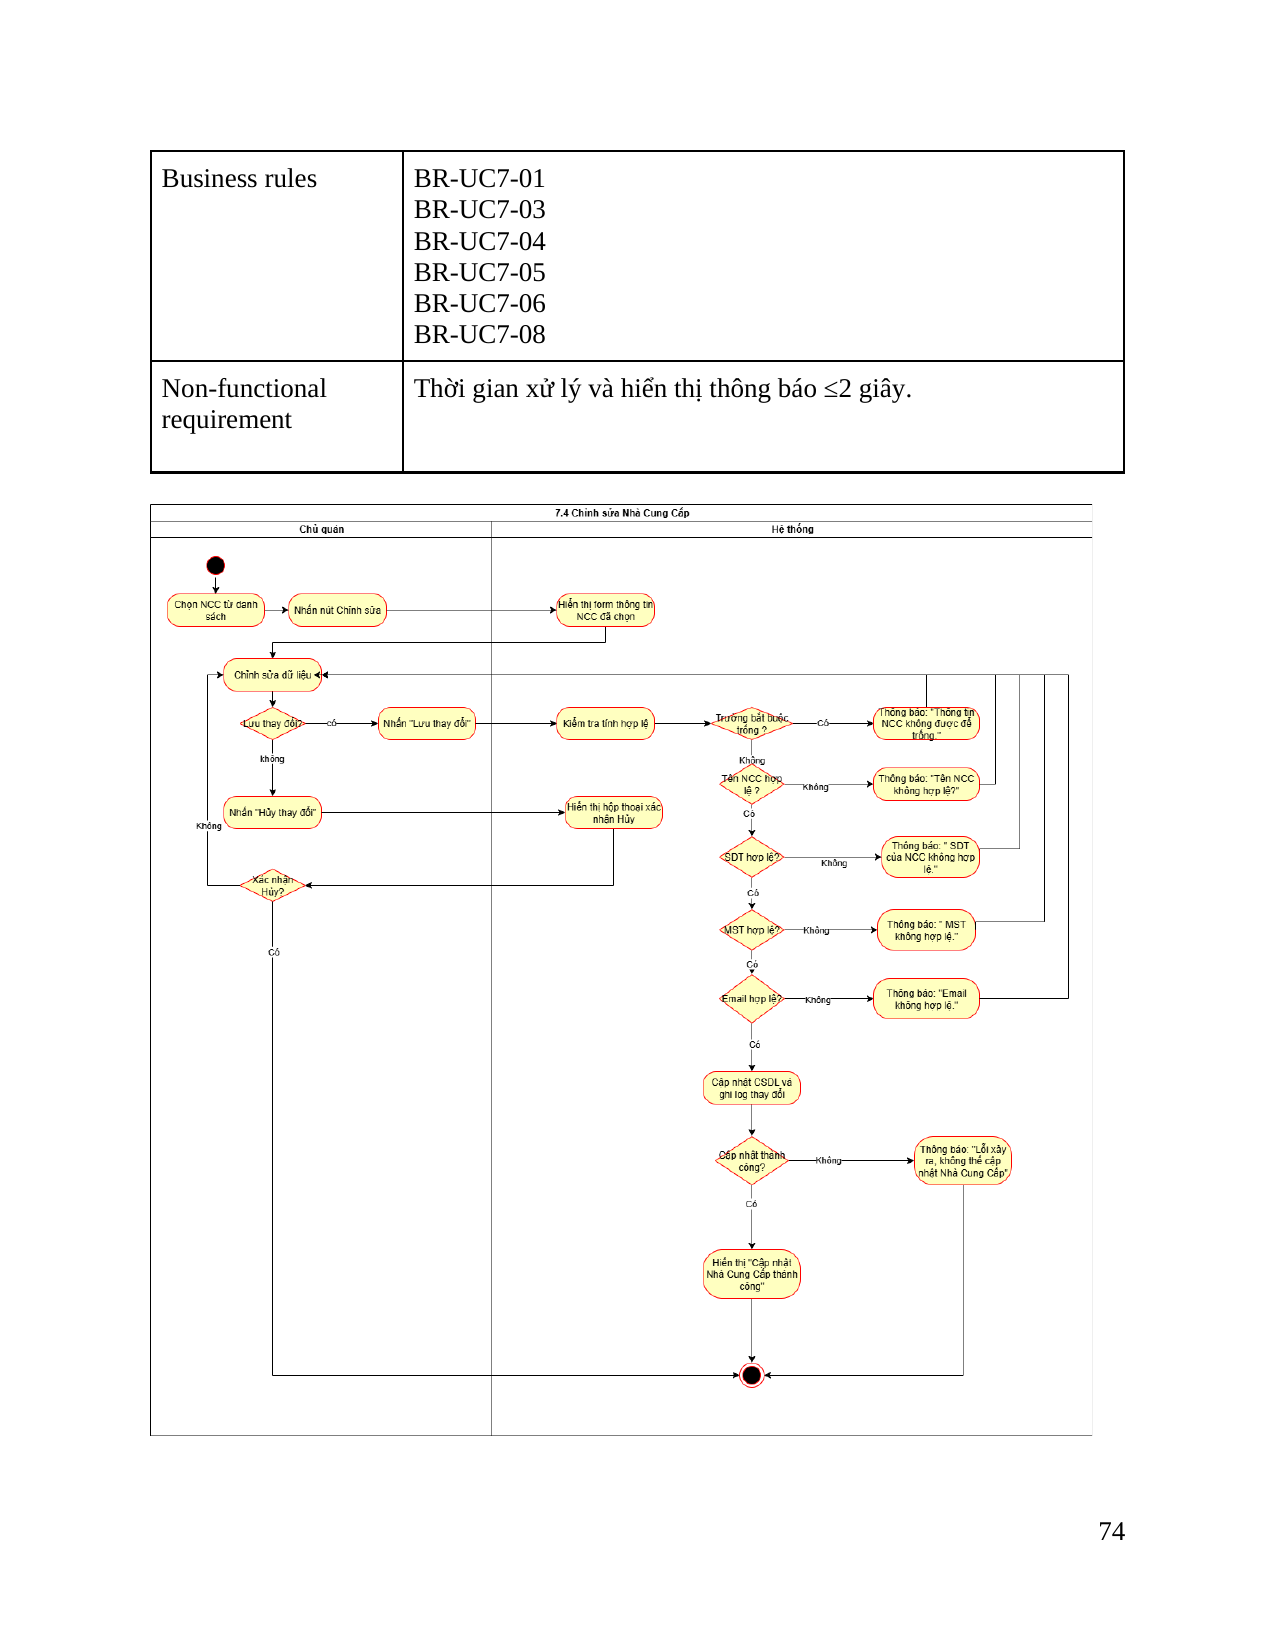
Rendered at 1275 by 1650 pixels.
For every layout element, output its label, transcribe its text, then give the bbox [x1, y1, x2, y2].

table_cell Non-functional requirement [152, 362, 402, 471]
table_cell Thời gian xử lý và hiển thị thông báo ≤2 giây. [404, 362, 1123, 471]
picture [150, 504, 1093, 1436]
table_cell BR-UC7-01 BR-UC7-03 BR-UC7-04 BR-UC7-05 BR-UC7-06 BR-UC7-08 [404, 152, 1123, 360]
table_cell Business rules [152, 152, 402, 360]
